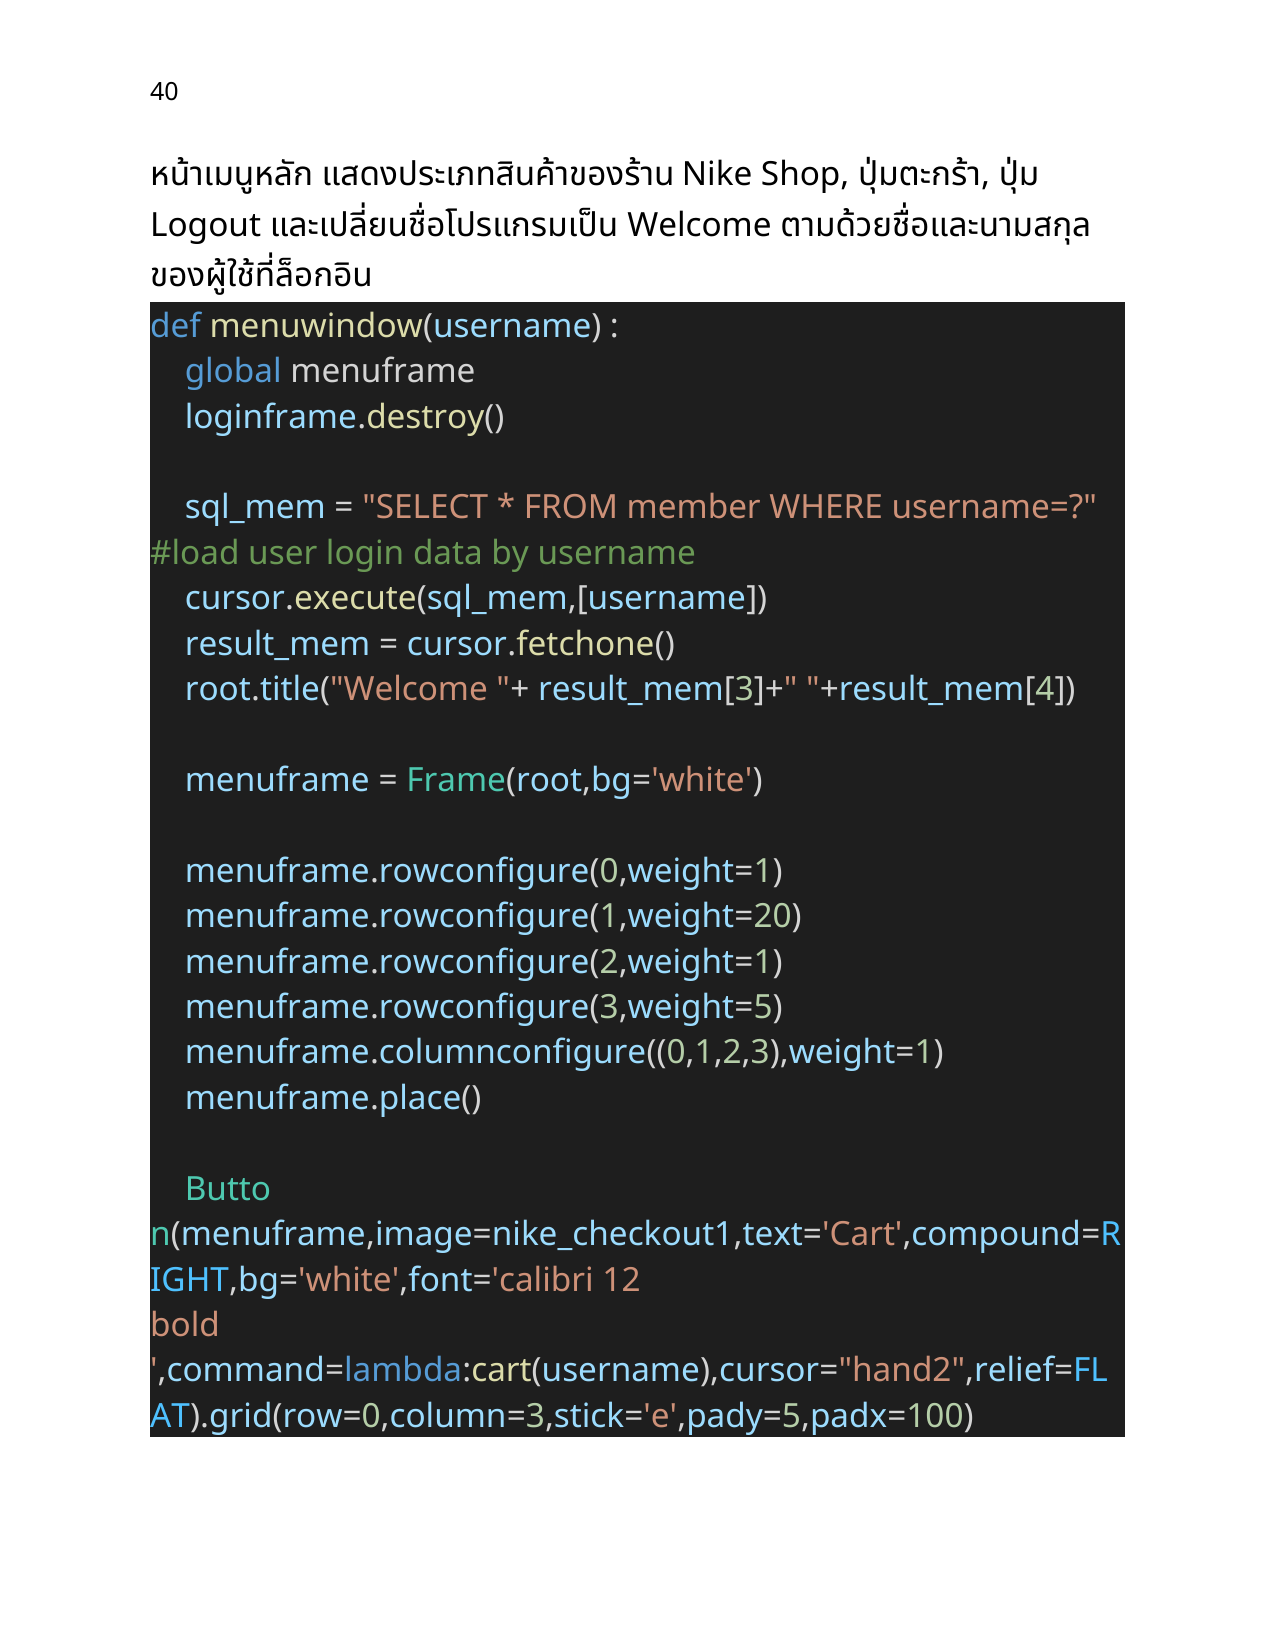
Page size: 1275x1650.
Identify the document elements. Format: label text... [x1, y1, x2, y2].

text menuframe.rowconfigure(2,weight=1) [150, 937, 1125, 983]
text loginframe.destroy() [150, 392, 1125, 438]
text root.title("Welcome "+ result_mem[3]+" "+result_mem[4]) [150, 665, 1125, 710]
text Button(menuframe,image=nike_checkout1,text='Cart',compound=RIGHT,bg='white',font='calibri 12 bold',command=lambda:cart(username),cursor="hand2",relief=FLAT).grid(row=0,column=3,stick='e',pady=5,padx=100) [150, 1164, 1125, 1437]
text menuframe.rowconfigure(1,weight=20) [150, 892, 1125, 937]
text menuframe.rowconfigure(3,weight=5) [150, 983, 1125, 1028]
text sql_mem = "SELECT * FROM member WHERE username=?" #load user login data by username [150, 483, 1125, 574]
text result_mem = cursor.fetchone() [150, 619, 1125, 665]
text def menuwindow(username) : [150, 302, 1125, 347]
text หน้าเมนูหลัก แสดงประเภทสินค้าของร้านNike Shop, ปุ่มตะกร้า, ปุ่ม Logout และเปลี่ยนชื่อโปรแกรมเป็น Welcome ตามด้วยชื่อและนามสกุลของผู้ใช้ที่ล็อกอิน [150, 150, 1125, 302]
text cursor.execute(sql_mem,[username]) [150, 574, 1125, 619]
text global menuframe [150, 347, 1125, 392]
text menuframe.place() [150, 1074, 1125, 1119]
text menuframe.columnconfigure((0,1,2,3),weight=1) [150, 1028, 1125, 1074]
text menuframe = Frame(root,bg='white') [150, 756, 1125, 801]
text menuframe.rowconfigure(0,weight=1) [150, 847, 1125, 892]
